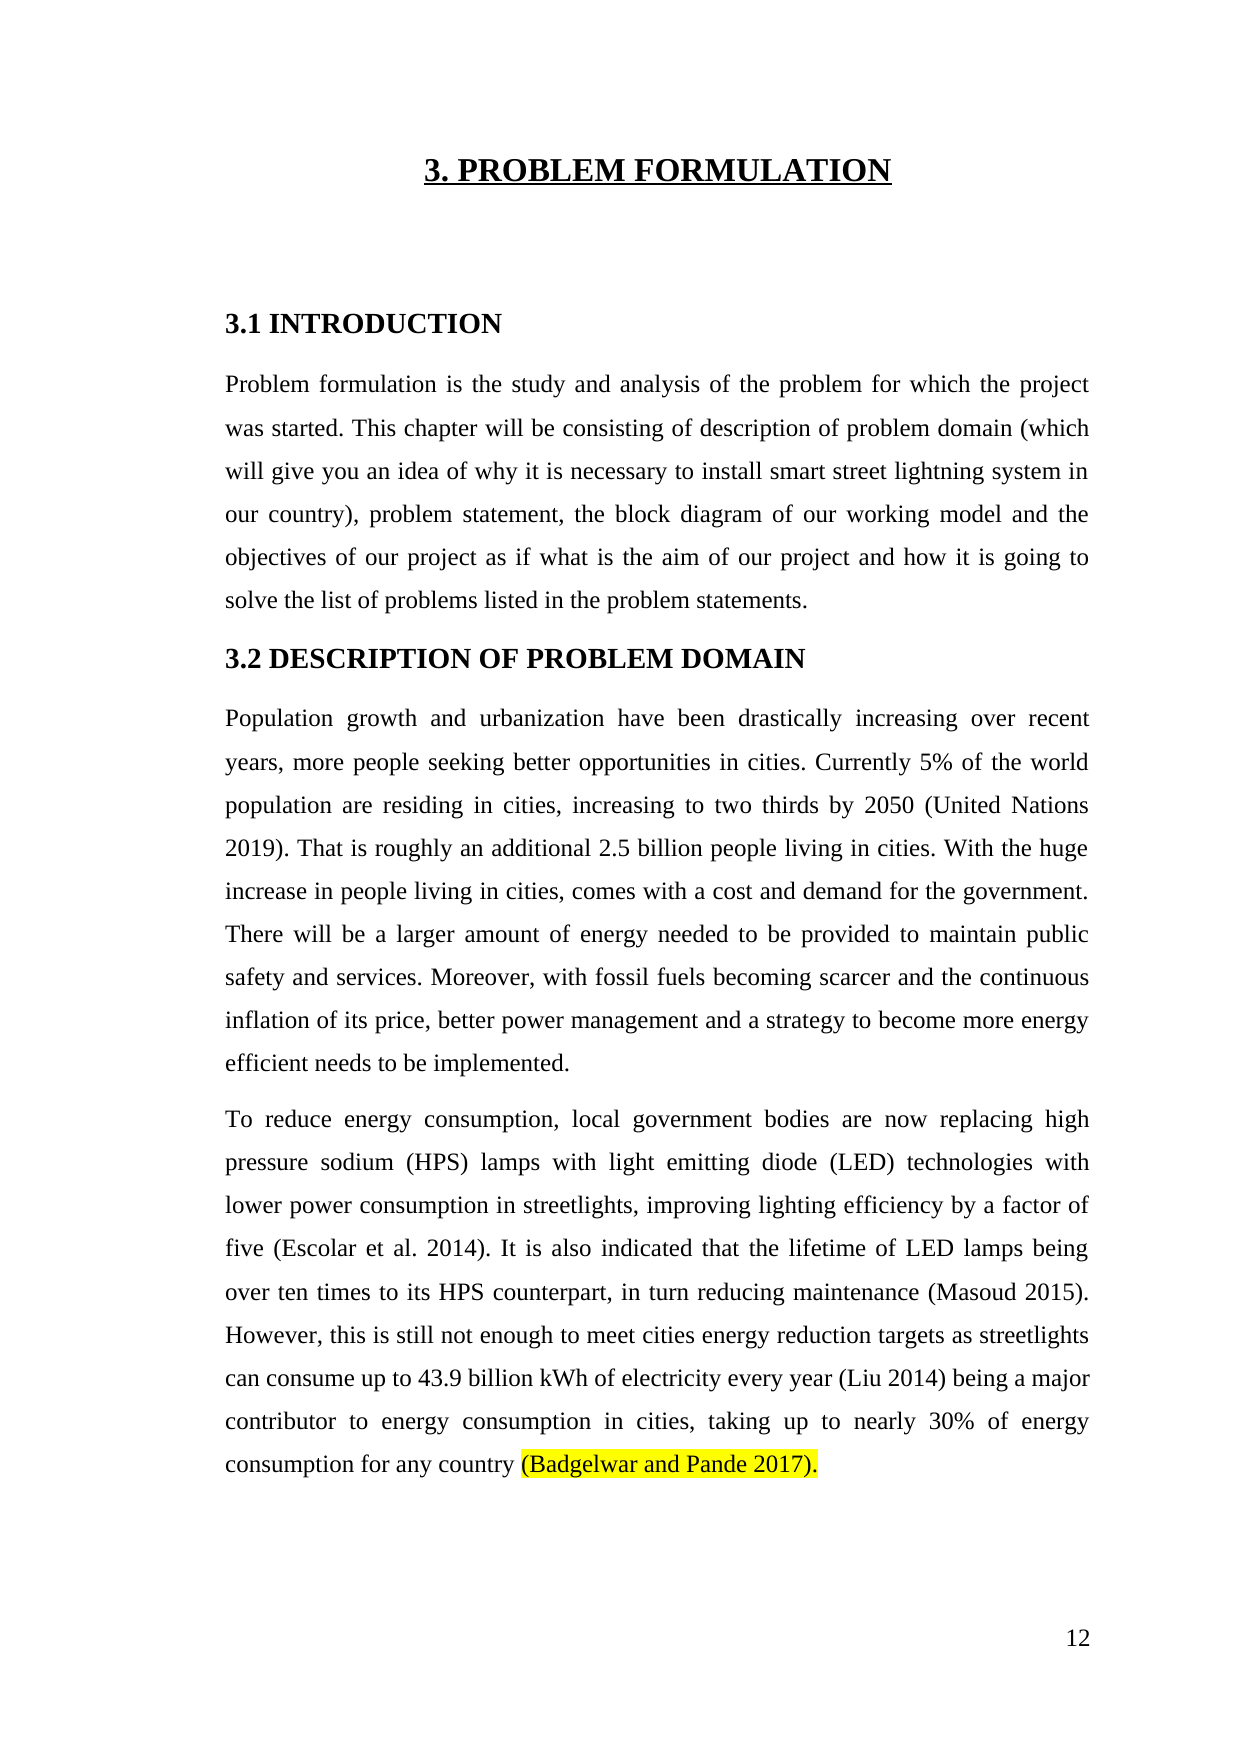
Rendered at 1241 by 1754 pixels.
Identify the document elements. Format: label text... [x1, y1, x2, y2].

text 3.2 DESCRIPTION OF PROBLEM DOMAIN [225, 641, 1090, 674]
text To reduce energy consumption, local government bodies are now replacing high pressure sodium (HPS) lamps with light emitting diode (LED) technologies with lower power consumption in streetlights, improving lighting efficiency by a factor of five (Escolar et al. 2014). It is also indicated that the lifetime of LED lamps being over ten times to its HPS counterpart, in turn reducing maintenance (Masoud 2015). However, this is still not enough to meet cities energy reduction targets as streetlights can consume up to 43.9 billion kWh of electricity every year (Liu 2014) being a major contributor to energy consumption in cities, taking up to nearly 30% of energy consumption for any country (Badgelwar and Pande 2017). [225, 1104, 1090, 1478]
text Problem formulation is the study and analysis of the problem for which the project was started. This chapter will be consisting of description of problem domain (which will give you an idea of why it is necessary to install smart street lightning system in our country), problem statement, the block diagram of our working model and the objectives of our project as if what is the aim of our project and how it is going to solve the list of problems listed in the problem statements. [225, 369, 1090, 614]
text 3.1 INTRODUCTION [225, 307, 1090, 340]
text 3. PROBLEM FORMULATION [225, 150, 1090, 188]
text Population growth and urbanization have been drastically increasing over recent years, more people seeking better opportunities in cities. Currently 5% of the world population are residing in cities, increasing to two thirds by 2050 (United Nations 2019). That is roughly an additional 2.5 billion people living in cities. With the huge increase in people living in cities, comes with a cost and demand for the government. There will be a larger amount of energy needed to be provided to maintain public safety and services. Moreover, with fossil fuels becoming scarcer and the continuous inflation of its price, better power management and a strategy to become more energy efficient needs to be implemented. [225, 703, 1090, 1077]
